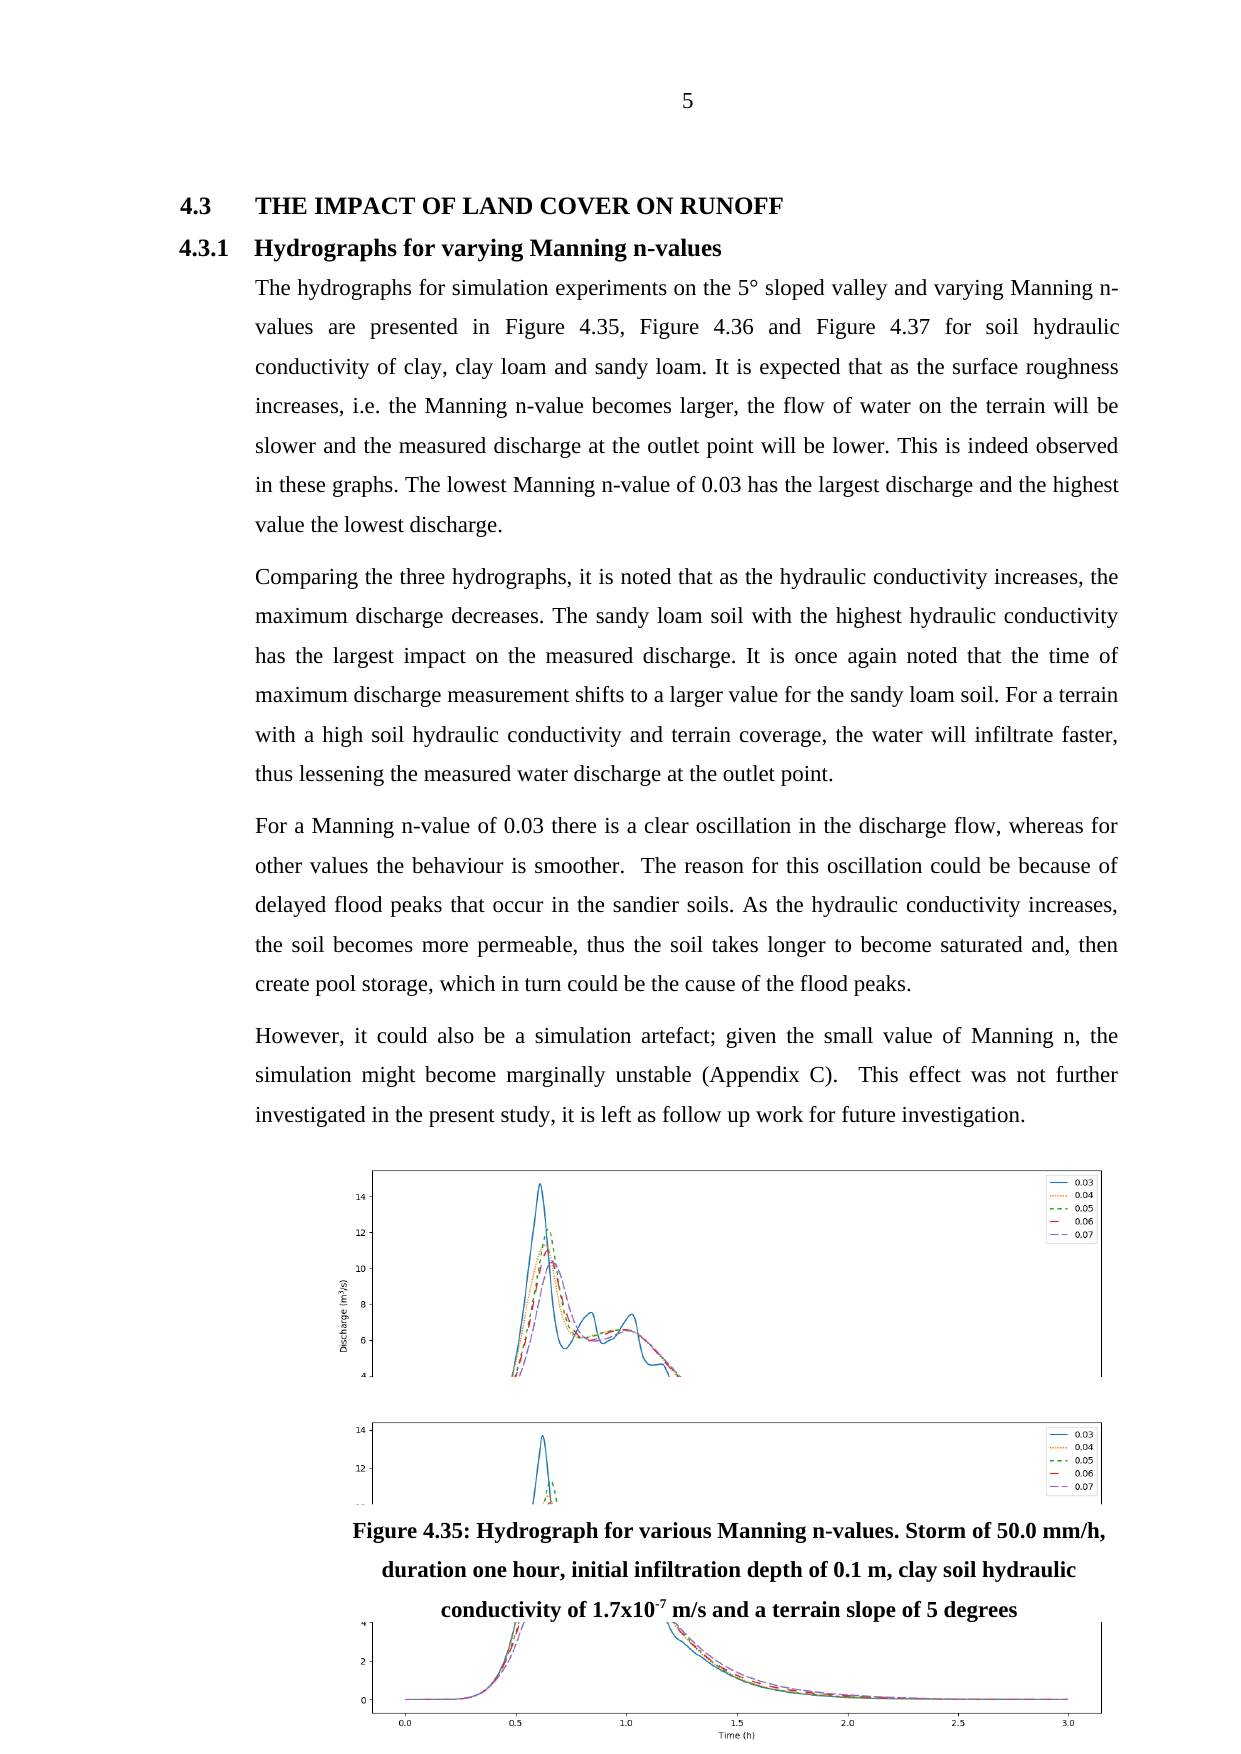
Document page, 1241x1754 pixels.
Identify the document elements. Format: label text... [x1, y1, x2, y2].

text However, it could also be a simulation artefact; given the small value of Manning n, the simulation might become marginally unstable (Appendix C). This effect was not further investigated in the present study, it is left as follow up work for future investigation. [255, 1022, 1120, 1127]
picture [254, 1125, 1195, 1754]
text Comparing the three hydrographs, it is noted that as the hydraulic conductivity increases, the maximum discharge decreases. The sandy loam soil with the highest hydraulic conductivity has the largest impact on the measured discharge. It is once again noted that the time of maximum discharge measurement shifts to a larger value for the sandy loam soil. For a terrain with a high soil hydraulic conductivity and terrain coverage, the water will infiltrate faster, thus lessening the measured water discharge at the outlet point. [255, 563, 1120, 787]
subtitle The impact of land cover on runoff [180, 191, 1120, 220]
text For a Manning n-value of 0.03 there is a clear oscillation in the discharge flow, whereas for other values the behaviour is smoother. The reason for this oscillation could be because of delayed flood peaks that occur in the sandier soils. As the hydraulic conductivity increases, the soil becomes more permeable, thus the soil takes longer to become saturated and, then create pool storage, which in turn could be the cause of the flood peaks. [255, 812, 1120, 996]
subtitle Hydrographs for varying Manning n-values [179, 233, 1120, 261]
